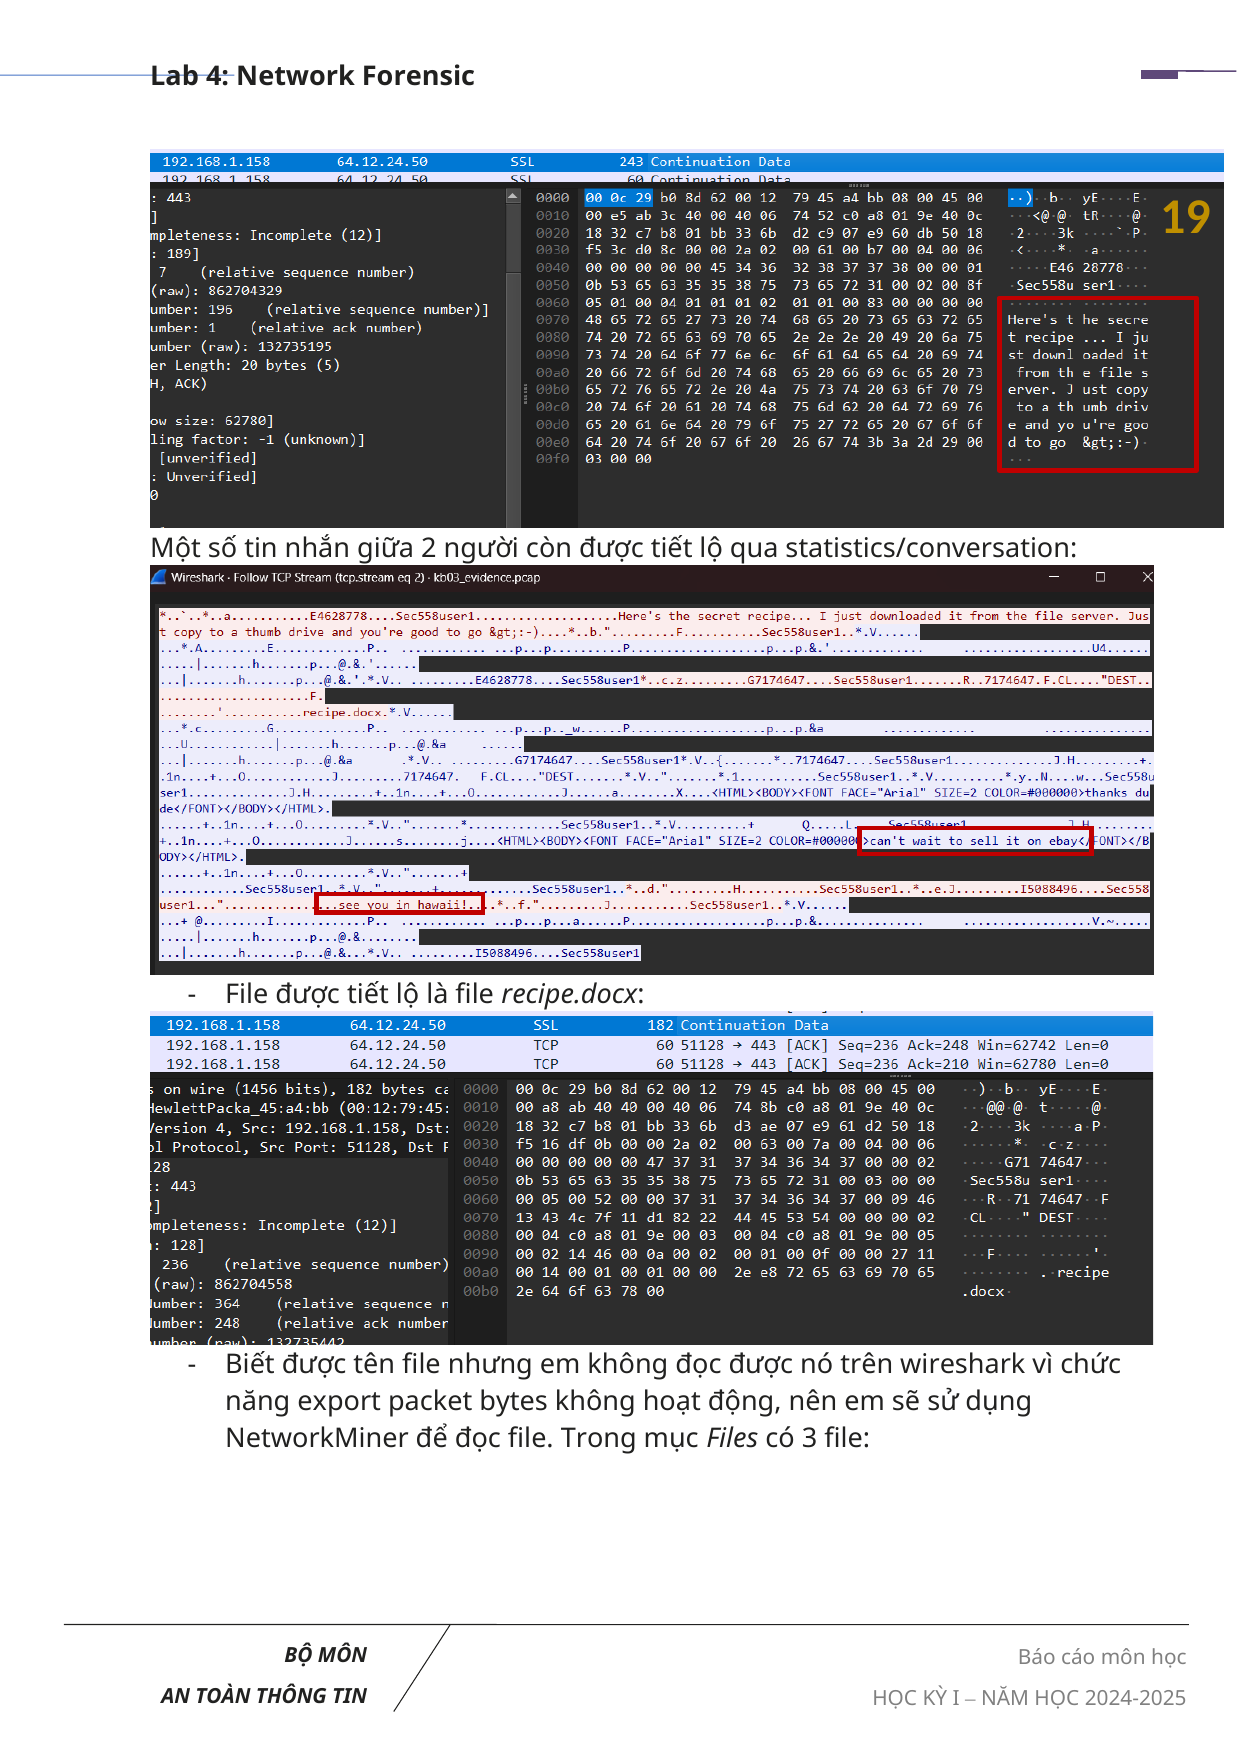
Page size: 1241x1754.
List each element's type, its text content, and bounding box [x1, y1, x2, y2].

list Biết được tên file nhưng em không đọc được nó trên wireshark vì chức năng export packet bytes không hoạt động, nên em sẽ sử dụng NetworkMiner để đọc file. Trong mục Files có 3 file: [187, 1345, 1153, 1455]
picture [150, 1011, 1154, 1345]
list File được tiết lộ là file recipe.docx: [187, 975, 1153, 1011]
text Một số tin nhắn giữa 2 người còn được tiết lộ qua statistics/conversation: [150, 528, 1153, 565]
picture [150, 149, 1224, 528]
picture [150, 565, 1154, 975]
